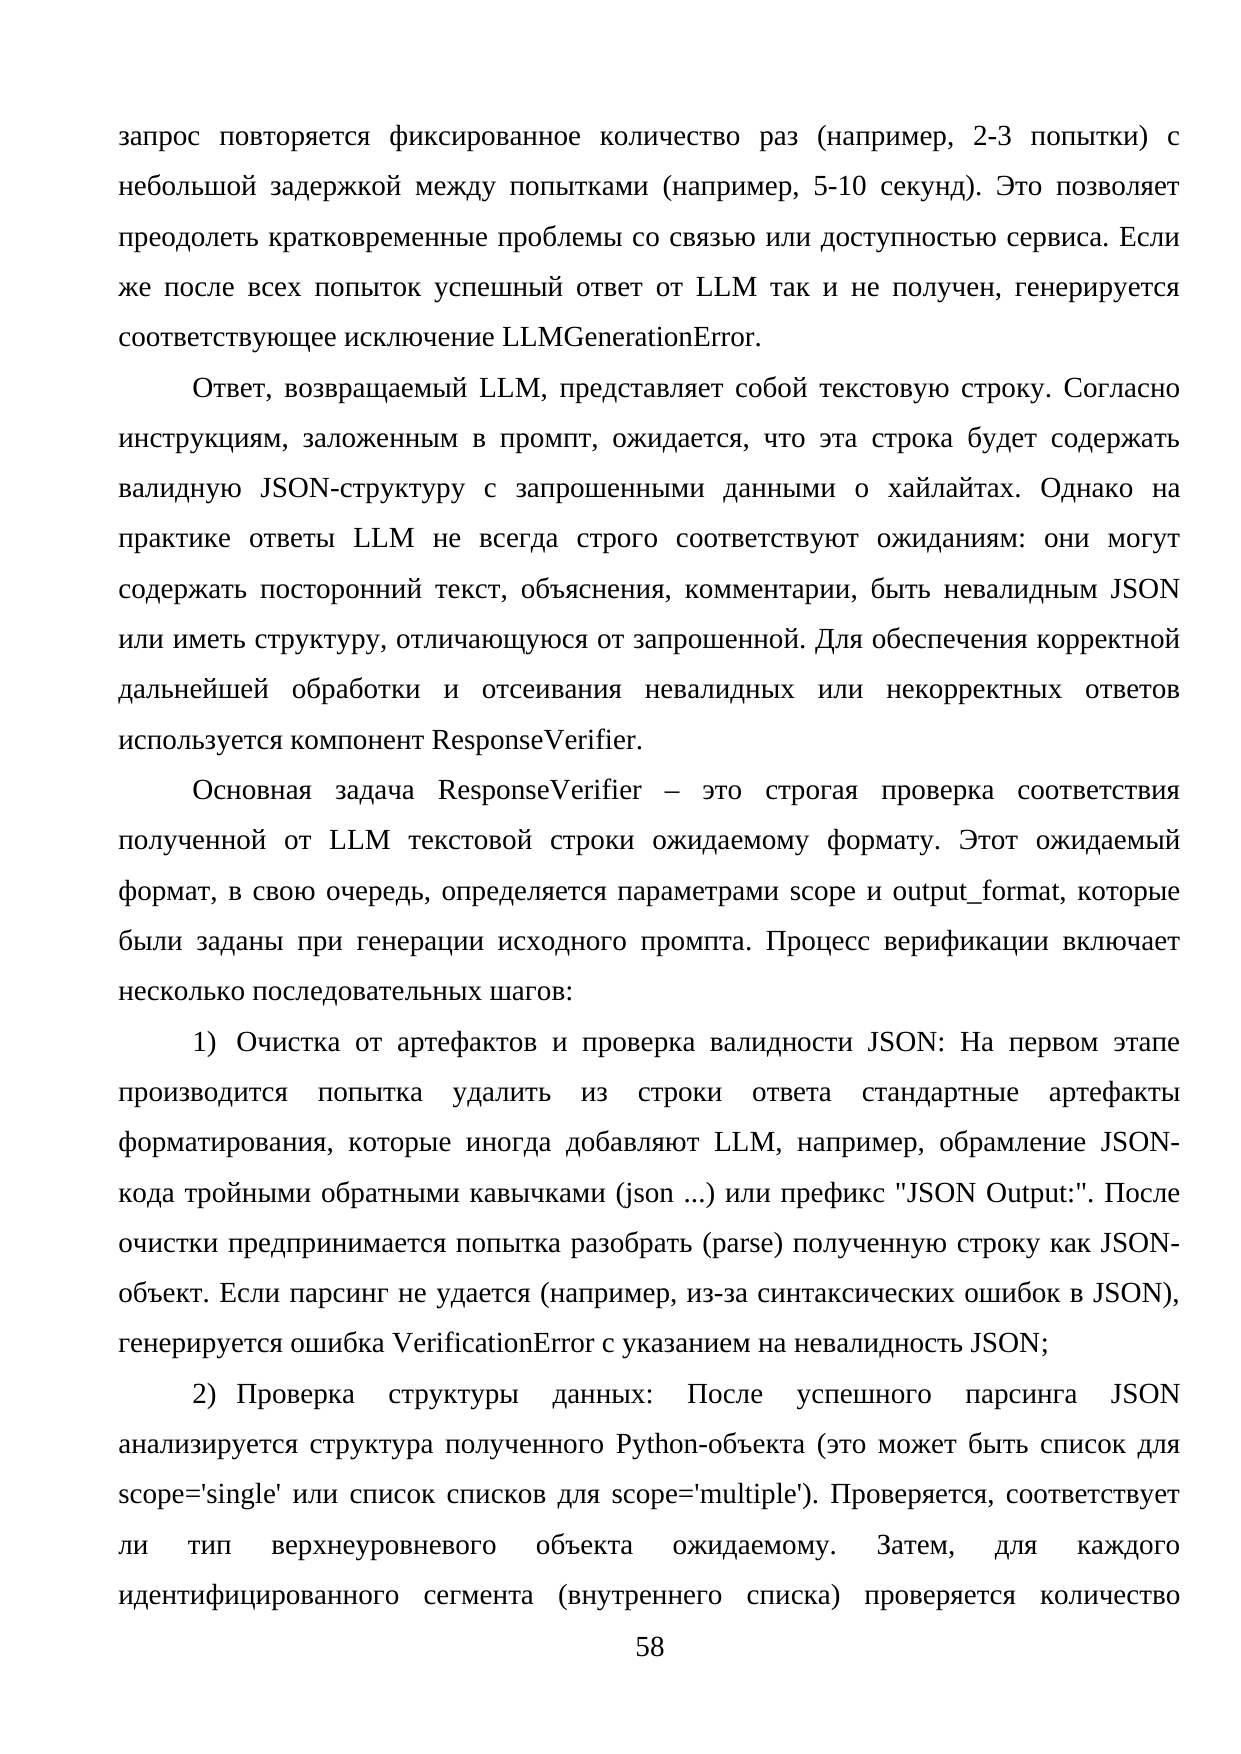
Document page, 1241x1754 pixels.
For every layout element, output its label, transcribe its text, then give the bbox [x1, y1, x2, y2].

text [118, 118, 1181, 353]
text Основная задача ResponseVerifier – это строгая проверка соответствия полученной от LLM текстовой строки ожидаемому формату. Этот ожидаемый формат, в свою очередь, определяется параметрами scope и output_format, которые были заданы при генерации исходного промпта. Процесс верификации включает несколько последовательных шагов: [118, 772, 1181, 1007]
text Ответ, возвращаемый LLM, представляет собой текстовую строку. Согласно инструкциям, заложенным в промпт, ожидается, что эта строка будет содержать валидную JSON-структуру с запрошенными данными о хайлайтах. Однако на практике ответы LLM не всегда строго соответствуют ожиданиям: они могут содержать посторонний текст, объяснения, комментарии, быть невалидным JSON или иметь структуру, отличающуюся от запрошенной. Для обеспечения корректной дальнейшей обработки и отсеивания невалидных или некорректных ответов используется компонент ResponseVerifier. [118, 370, 1181, 755]
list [118, 1376, 1181, 1611]
list Очистка от артефактов и проверка валидности JSON: На первом этапе производится попытка удалить из строки ответа стандартные артефакты форматирования, которые иногда добавляют LLM, например, обрамление JSON-кода тройными обратными кавычками (json ...) или префикс "JSON Output:". После очистки предпринимается попытка разобрать (parse) полученную строку как JSON-объект. Если парсинг не удается (например, из-за синтаксических ошибок в JSON), генерируется ошибка VerificationError с указанием на невалидность JSON; [118, 1024, 1181, 1359]
